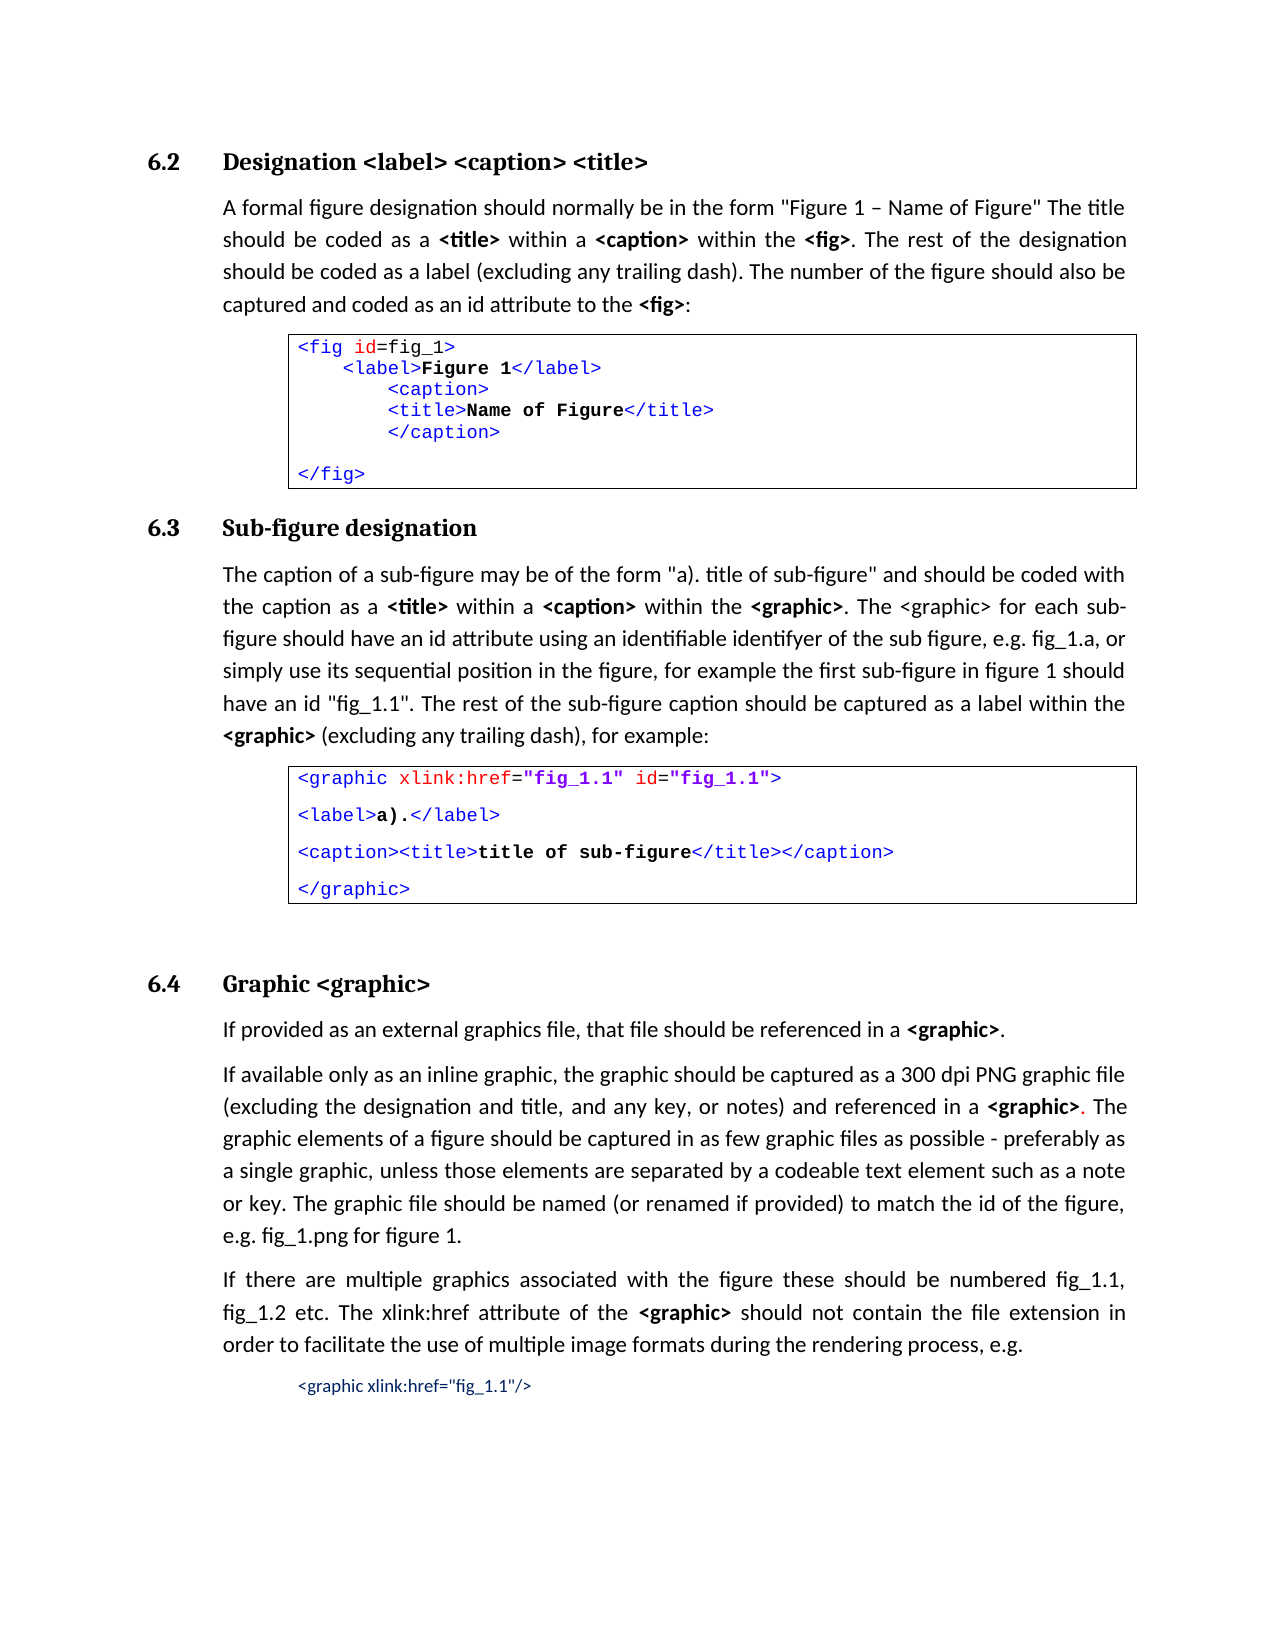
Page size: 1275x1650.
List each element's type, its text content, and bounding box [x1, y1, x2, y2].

text </graphic> [289, 876, 1136, 903]
text The caption of a sub-figure may be of the form "a). title of sub-figure" and should be coded with the caption as a <title> within a <caption> within the <graphic>. The <graphic> for each sub-figure should have an id attribute using an identifiable identifyer of the sub figure, e.g. fig_1.a, or simply use its sequential position in the figure, for example the first sub-figure in figure 1 should have an id "fig_1.1". The rest of the sub-figure caption should be captured as a label within the <graphic> (excluding any trailing dash), for example: [223, 560, 1127, 749]
text </fig> [289, 462, 1136, 488]
text <label>a).</label> [289, 802, 1136, 827]
text If there are multiple graphics associated with the figure these should be numbered fig_1.1, fig_1.2 etc. The xlink:href attribute of the <graphic> should not contain the file extension in order to facilitate the use of multiple image formats during the rendering process, e.g. [223, 1266, 1127, 1358]
text <label>Figure 1</label> [289, 356, 1136, 377]
text If provided as an external graphics file, that file should be referenced in a <graphic>. [223, 1015, 1127, 1043]
subtitle Sub-figure designation [148, 514, 1127, 543]
text </caption> [289, 419, 1136, 441]
text <graphic xlink:href="fig_1.1"/> [298, 1374, 1127, 1397]
subtitle Designation <label> <caption> <title> [148, 148, 1127, 176]
text If available only as an inline graphic, the graphic should be captured as a 300 dpi PNG graphic file (excluding the designation and title, and any key, or notes) and referenced in a <graphic>. The graphic elements of a figure should be captured in as few graphic files as possible - preferably as a single graphic, unless those elements are separated by a codeable text element such as a note or key. The graphic file should be named (or renamed if provided) to match the id of the figure, e.g. fig_1.png for figure 1. [223, 1060, 1127, 1249]
text <caption> [289, 377, 1136, 398]
text <caption><title>title of sub-figure</title></caption> [289, 839, 1136, 864]
text <fig id=fig_1> [289, 335, 1136, 356]
text <title>Name of Figure</title> [289, 398, 1136, 419]
text A formal figure designation should normally be in the form "Figure 1 – Name of Figure" The title should be coded as a <title> within a <caption> within the <fig>. The rest of the designation should be coded as a label (excluding any trailing dash). The number of the figure should also be captured and coded as an id attribute to the <fig>: [223, 193, 1127, 318]
text <graphic xlink:href="fig_1.1" id="fig_1.1"> [289, 767, 1136, 790]
subtitle Graphic <graphic> [148, 970, 1127, 998]
